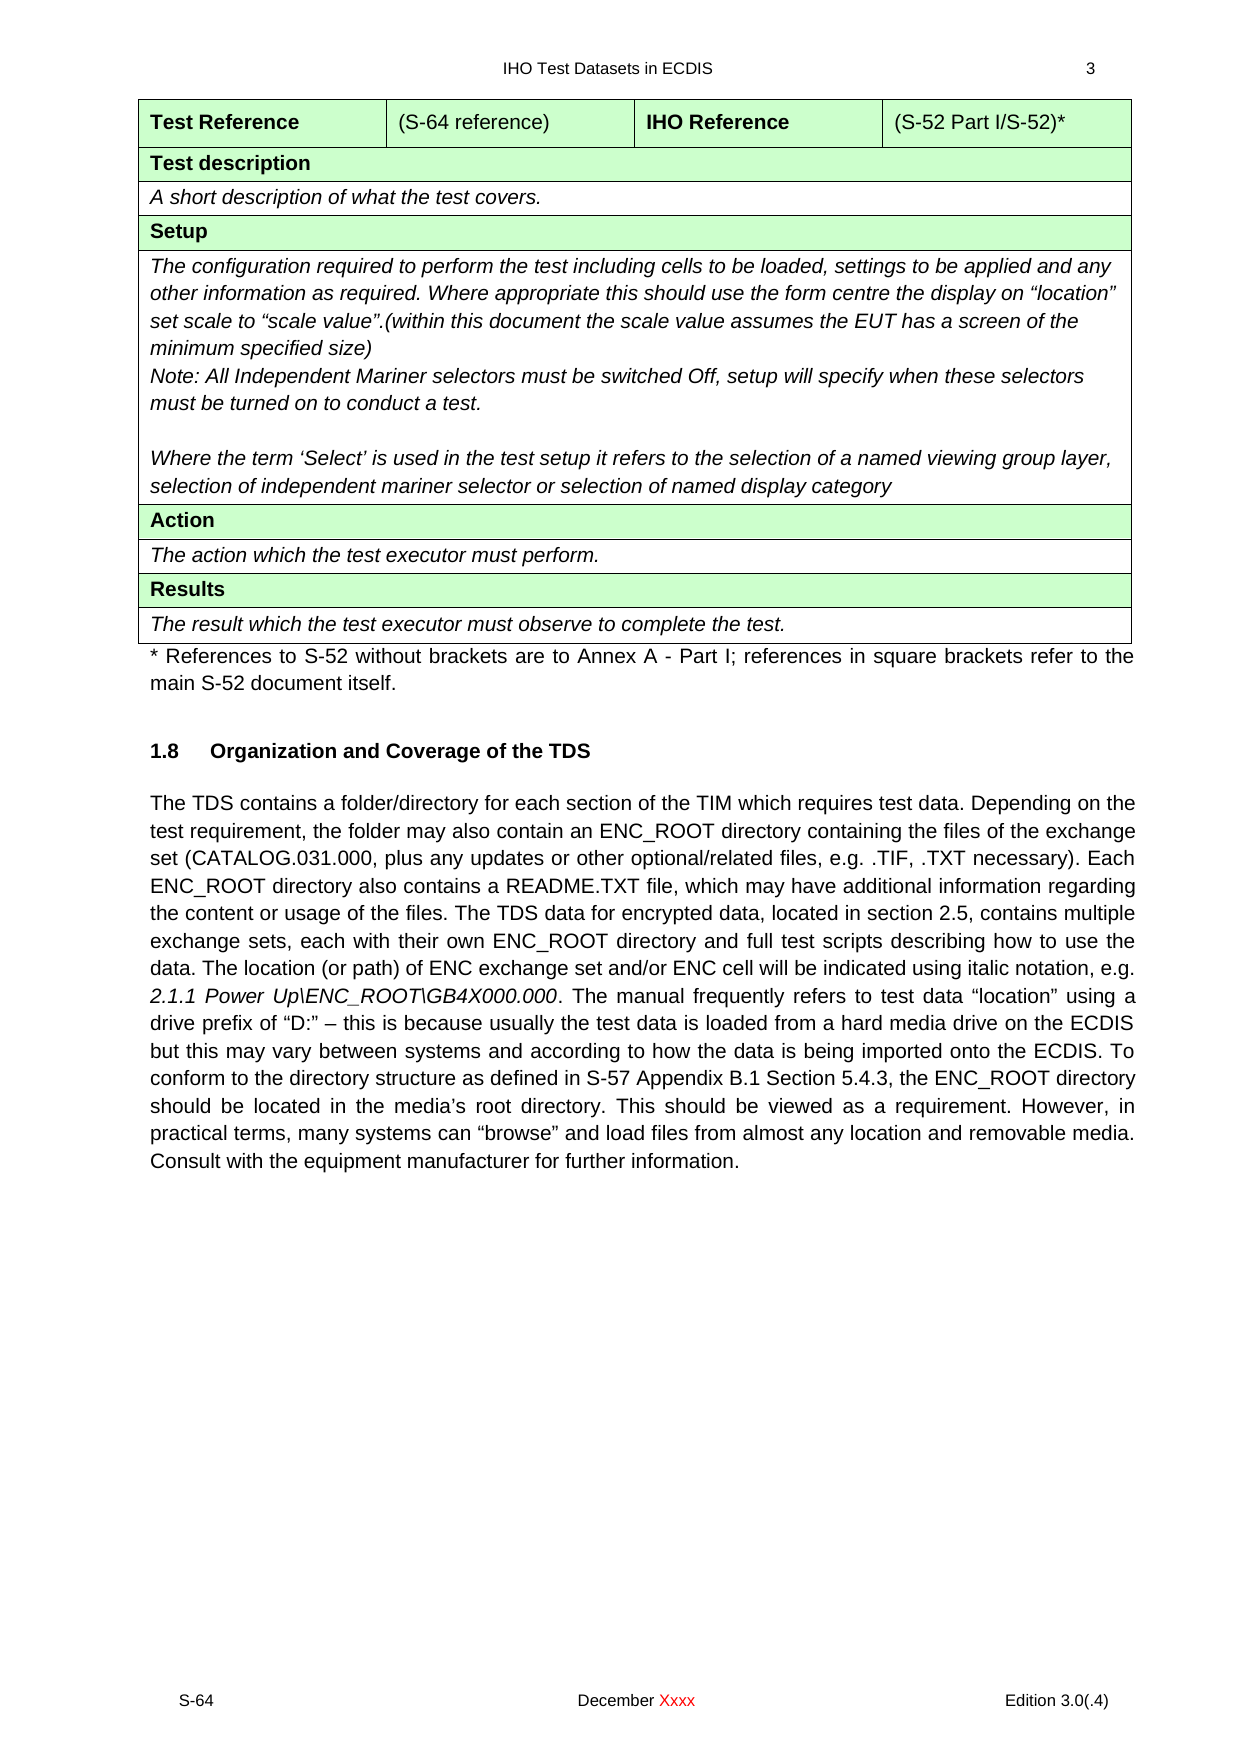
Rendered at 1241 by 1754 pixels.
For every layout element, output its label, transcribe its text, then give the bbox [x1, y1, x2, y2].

table_header Test Reference [139, 100, 386, 147]
table_cell Setup [139, 216, 1131, 250]
text The TDS contains a folder/directory for each section of the TIM which requires test data. Depending on the test requirement, the folder may also contain an ENC_ROOT directory containing the files of the exchange set (CATALOG.031.000, plus any updates or other optional/related files, e.g. .TIF, .TXT necessary). Each ENC_ROOT directory also contains a README.TXT file, which may have additional information regarding the content or usage of the files. The TDS data for encrypted data, located in section 2.5, contains multiple exchange sets, each with their own ENC_ROOT directory and full test scripts describing how to use the data. The location (or path) of ENC exchange set and/or ENC cell will be indicated using italic notation, e.g. 2.1.1 Power Up\ENC_ROOT\GB4X000.000. The manual frequently refers to test data “location” using a drive prefix of “D:” – this is because usually the test data is loaded from a hard media drive on the ECDIS but this may vary between systems and according to how the data is being imported onto the ECDIS. To conform to the directory structure as defined in S-57 Appendix B.1 Section 5.4.3, the ENC_ROOT directory should be located in the media’s root directory. This should be viewed as a requirement. However, in practical terms, many systems can “browse” and load files from almost any location and removable media. Consult with the equipment manufacturer for further information. [150, 791, 1137, 1173]
table_cell Results [139, 574, 1131, 607]
table_header (S-64 reference) [387, 100, 634, 147]
table_cell A short description of what the test covers. [139, 182, 1131, 215]
table_cell Test description [139, 148, 1131, 181]
table_cell The result which the test executor must observe to complete the test. [139, 608, 1131, 643]
table_cell The configuration required to perform the test including cells to be loaded, settings to be applied and any other information as required. Where appropriate this should use the form centre the display on “location” set scale to “scale value”.(within this document the scale value assumes the EUT has a screen of the minimum specified size) Note: All Independent Mariner selectors must be switched Off, setup will specify when these selectors must be turned on to conduct a test. Where the term ‘Select’ is used in the test setup it refers to the selection of a named viewing group layer, selection of independent mariner selector or selection of named display category [139, 251, 1131, 504]
table_cell Action [139, 505, 1131, 538]
table_cell The action which the test executor must perform. [139, 540, 1131, 573]
subtitle Organization and Coverage of the TDS [150, 739, 1137, 763]
text * References to S-52 without brackets are to Annex A - Part I; references in square brackets refer to the main S-52 document itself. [150, 644, 1137, 695]
table_header (S-52 Part I/S-52)* [883, 100, 1131, 147]
table_header IHO Reference [635, 100, 882, 147]
